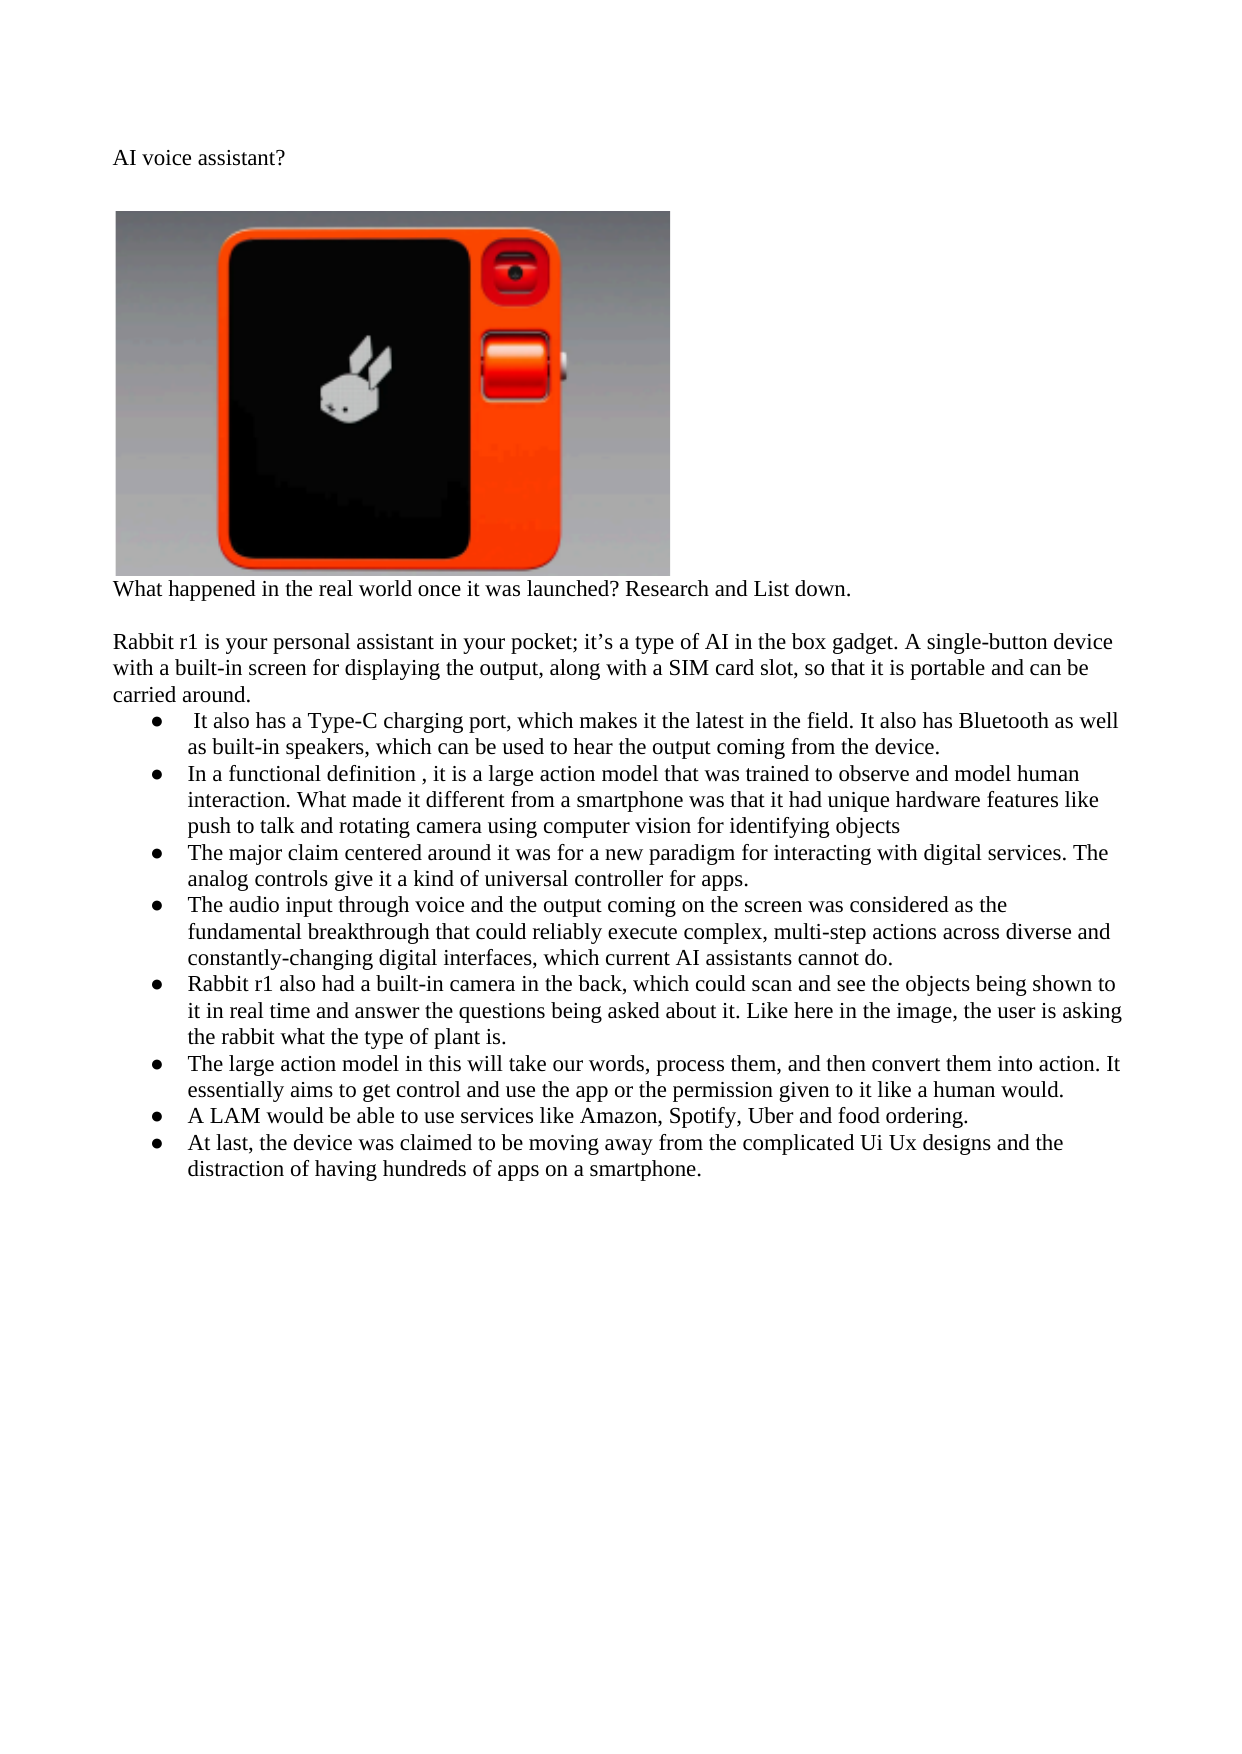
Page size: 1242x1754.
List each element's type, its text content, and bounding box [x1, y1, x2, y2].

text What happened in the real world once it was launched? Research and List down. [113, 575, 1126, 602]
list It also has a Type-C charging port, which makes it the latest in the field. It also has Bluetooth as well as built-in speakers, which can be used to hear the output coming from the device. [150, 707, 1126, 760]
list A LAM would be able to use services like Amazon, Spotify, Uber and food ordering. [150, 1102, 1126, 1129]
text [112, 144, 1126, 170]
list The large action model in this will take our words, process them, and then convert them into action. It essentially aims to get control and use the app or the permission given to it like a human would. [150, 1049, 1126, 1102]
list Rabbit r1 also had a built-in camera in the back, which could scan and see the objects being shown to it in real time and answer the questions being asked about it. Like here in the image, the user is asking the rabbit what the type of plant is. [150, 971, 1126, 1049]
list At last, the device was claimed to be moving away from the complicated Ui Ux designs and the distraction of having hundreds of apps on a smartphone. [150, 1129, 1126, 1181]
list The audio input through voice and the output coming on the screen was considered as the fundamental breakthrough that could reliably execute complex, multi-step actions across diverse and constantly-changing digital interfaces, which current AI assistants cannot do. [150, 891, 1126, 971]
list In a functional definition , it is a large action model that was trained to observe and model human interaction. What made it different from a smartphone was that it had unique hardware features like push to talk and rotating camera using computer vision for identifying objects [150, 760, 1126, 839]
picture [115, 211, 671, 576]
list The major claim centered around it was for a new paradigm for interacting with digital services. The analog controls give it a kind of universal controller for apps. [150, 839, 1126, 891]
text Rabbit r1 is your personal assistant in your pocket; it’s a type of AI in the box gadget. A single-button device with a built-in screen for displaying the output, along with a SIM card slot, so that it is portable and can be carried around. [113, 628, 1126, 707]
